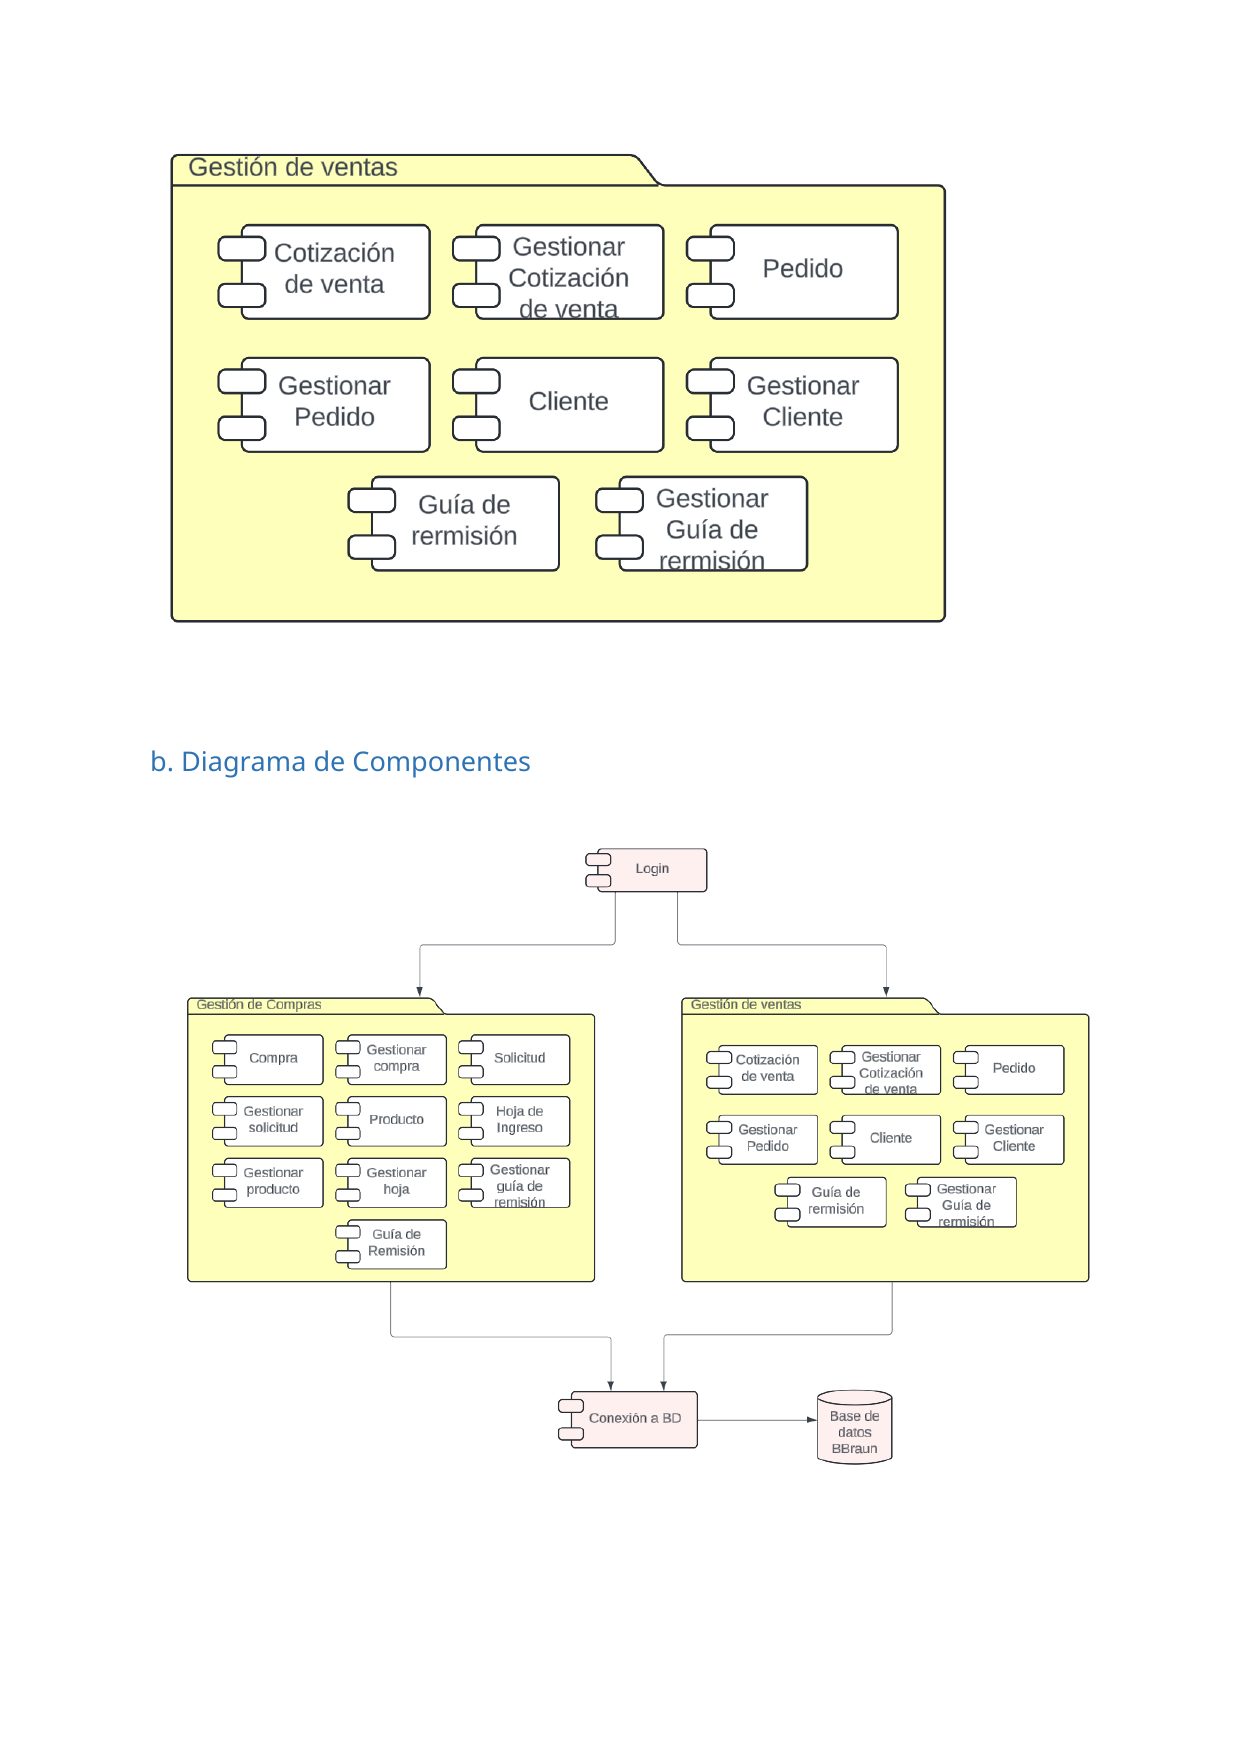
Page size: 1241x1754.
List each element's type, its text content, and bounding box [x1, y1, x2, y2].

subtitle b. Diagrama de Componentes [150, 743, 1090, 779]
